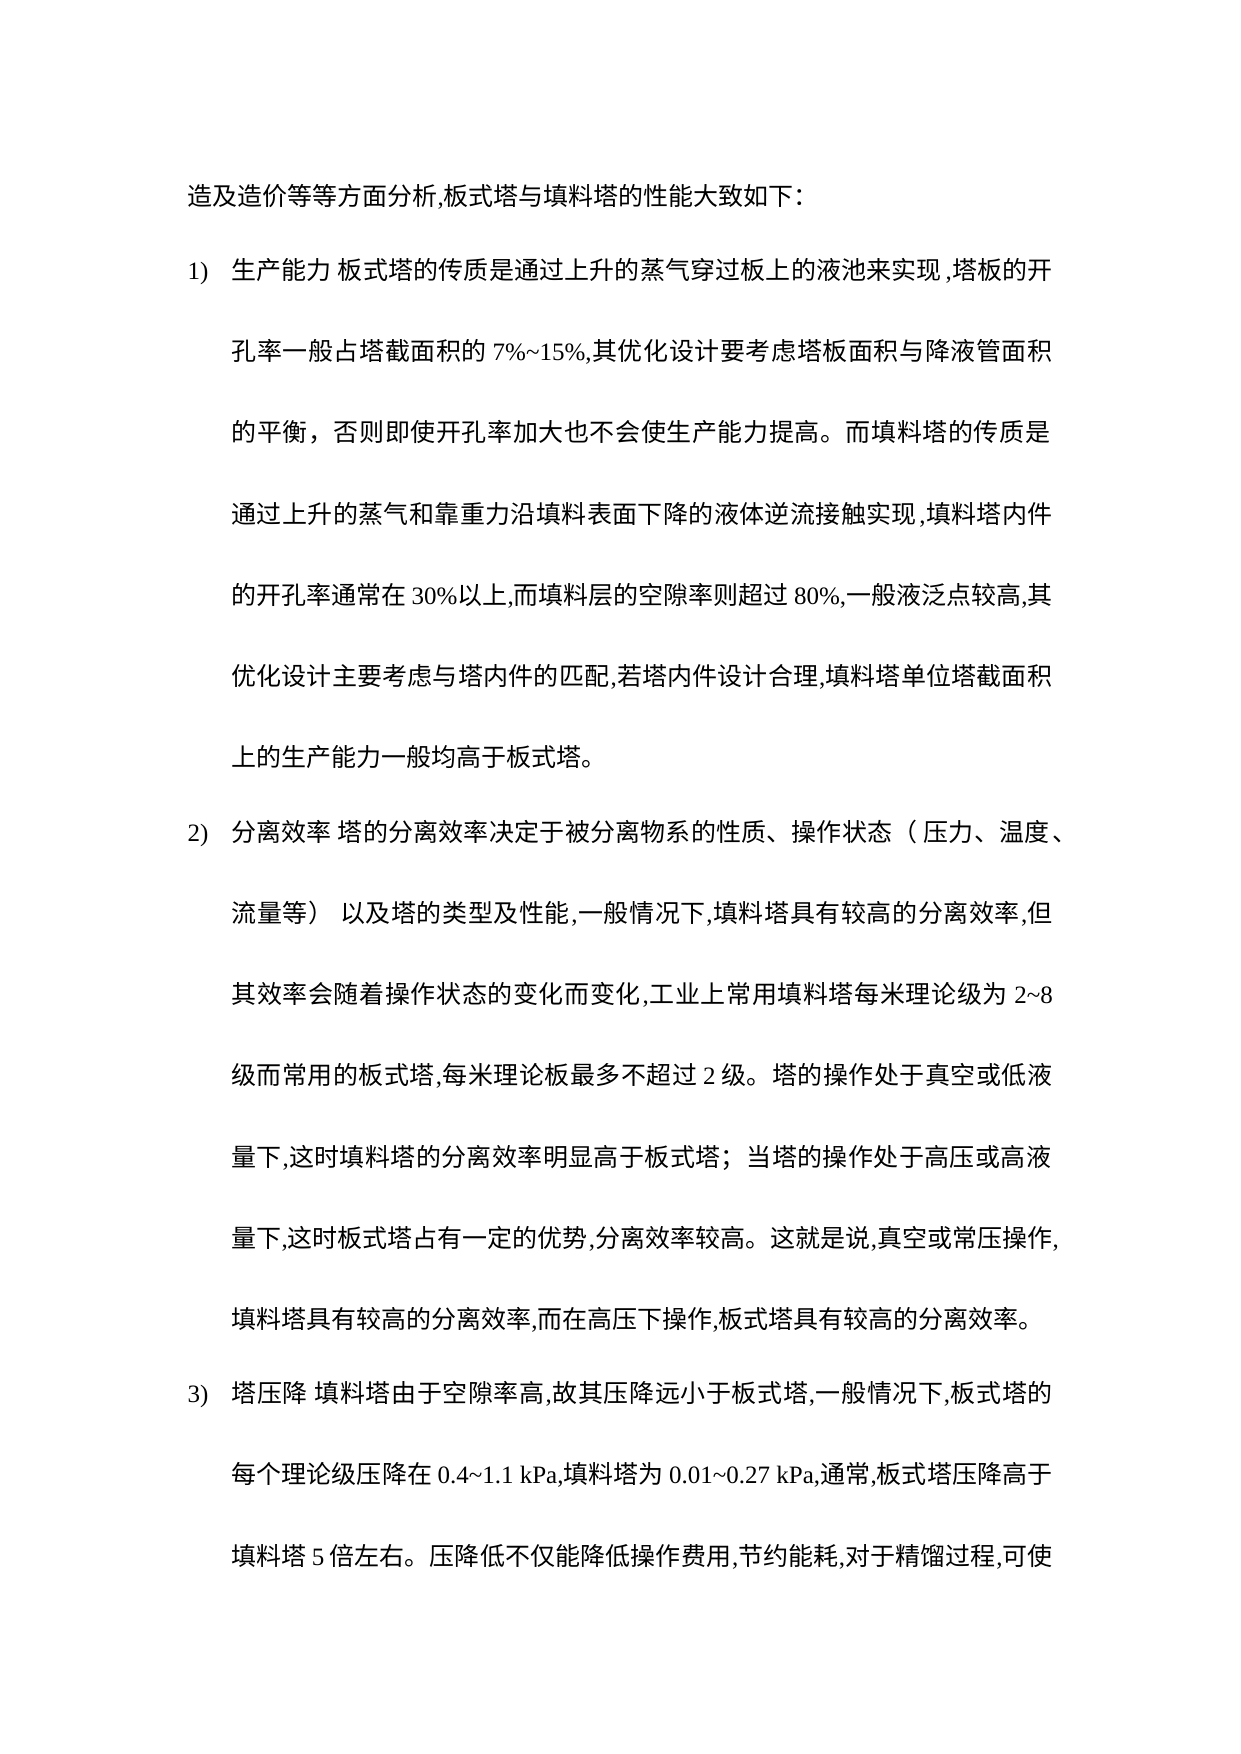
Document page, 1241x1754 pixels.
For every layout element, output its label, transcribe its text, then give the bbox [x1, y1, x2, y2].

text 造及造价等等方面分析,板式塔与填料塔的性能大致如下： [187, 162, 1053, 227]
list 分离效率 塔的分离效率决定于被分离物系的性质、操作状态（ 压力、温度、流量等） 以及塔的类型及性能,一般情况下,填料塔具有较高的分离效率,但其效率会随着操作状态的变化而变化,工业上常用填料塔每米理论级为2~8级而常用的板式塔,每米理论板最多不超过2级。塔的操作处于真空或低液量下,这时填料塔的分离效率明显高于板式塔；当塔的操作处于高压或高液量下,这时板式塔占有一定的优势,分离效率较高。这就是说,真空或常压操作,填料塔具有较高的分离效率,而在高压下操作,板式塔具有较高的分离效率。 [187, 798, 1053, 1350]
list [187, 1359, 1053, 1587]
list 生产能力 板式塔的传质是通过上升的蒸气穿过板上的液池来实现,塔板的开孔率一般占塔截面积的7%~15%,其优化设计要考虑塔板面积与降液管面积的平衡，否则即使开孔率加大也不会使生产能力提高。而填料塔的传质是通过上升的蒸气和靠重力沿填料表面下降的液体逆流接触实现,填料塔内件的开孔率通常在30%以上,而填料层的空隙率则超过80%,一般液泛点较高,其优化设计主要考虑与塔内件的匹配,若塔内件设计合理,填料塔单位塔截面积上的生产能力一般均高于板式塔。 [187, 236, 1053, 788]
